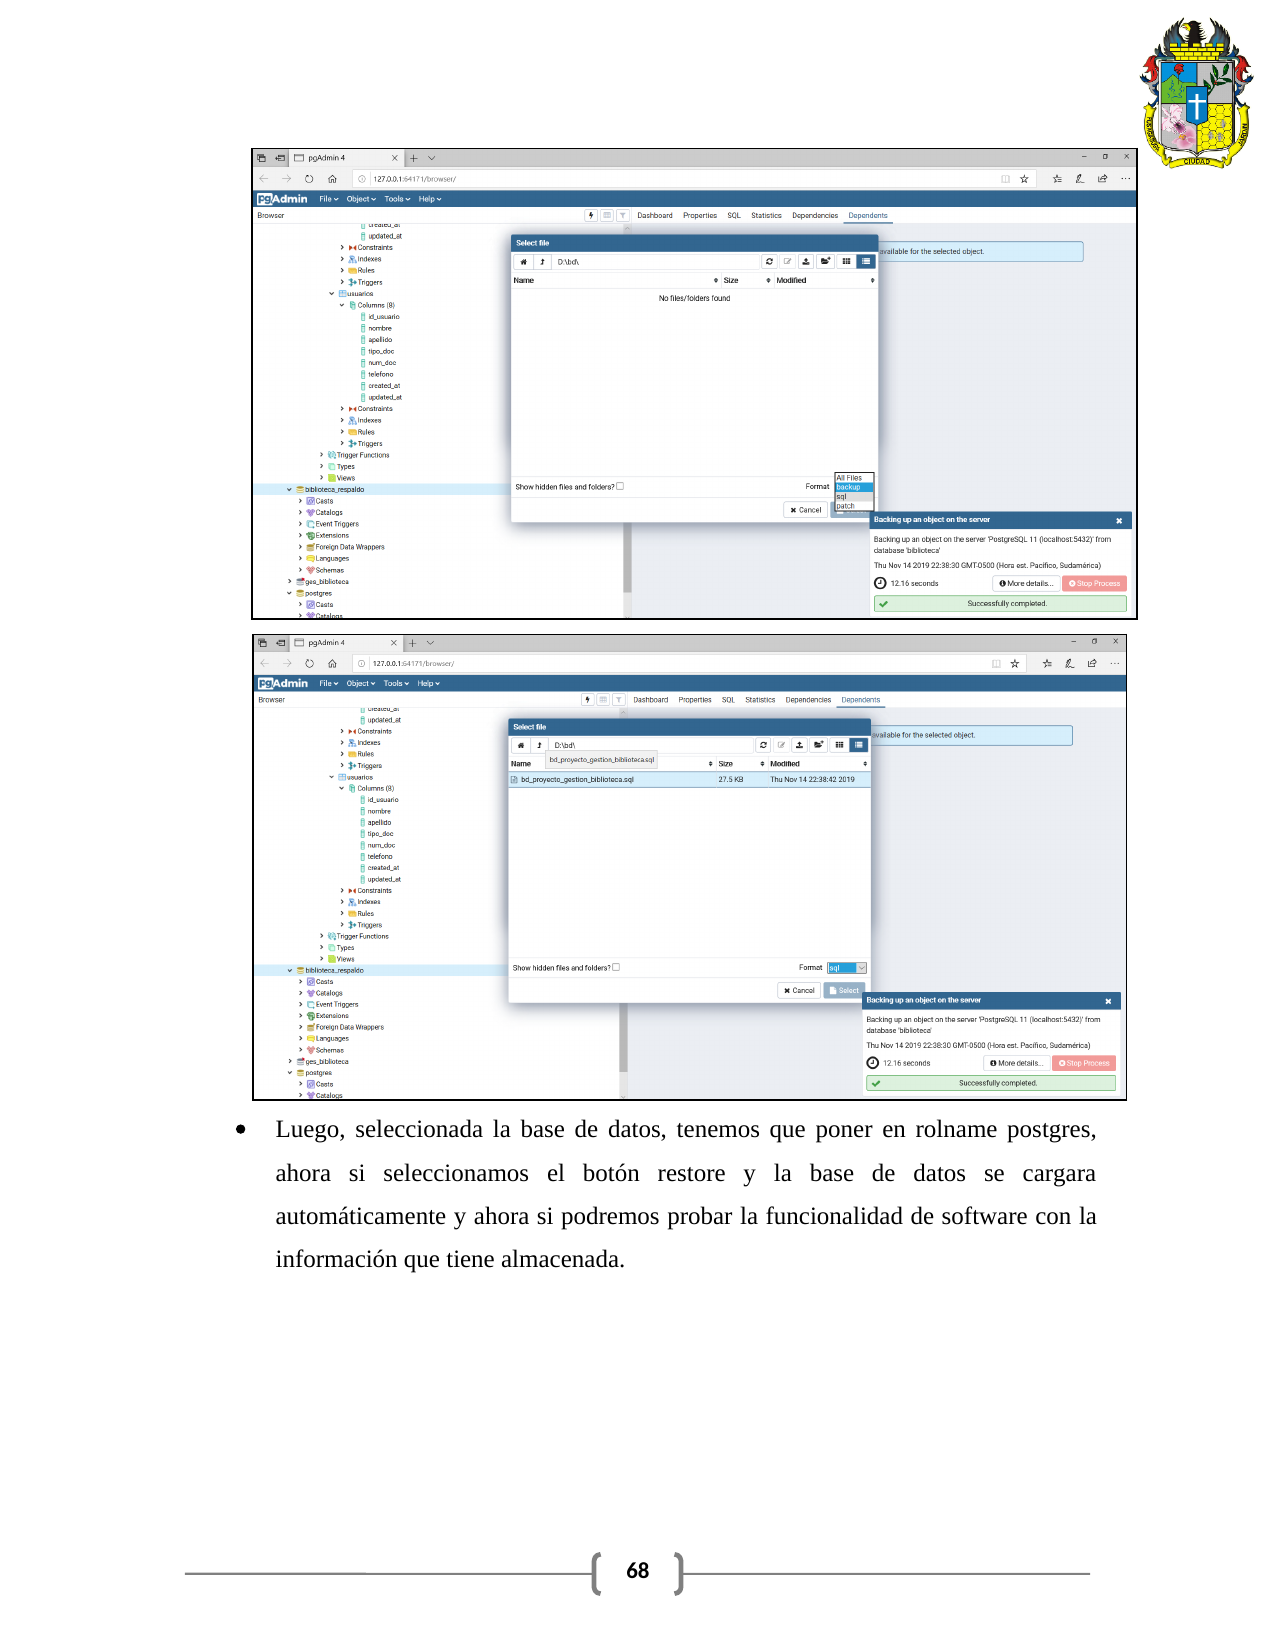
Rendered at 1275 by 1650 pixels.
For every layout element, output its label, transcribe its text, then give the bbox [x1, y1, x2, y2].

picture [253, 149, 1136, 618]
picture [254, 635, 1126, 1099]
picture [1137, 16, 1255, 171]
list Luego, seleccionada la base de datos, tenemos que poner en rolname postgres, ahora si seleccionamos el botón restore y la base de datos se cargara automáticamente y ahora si podremos probar la funcionalidad de software con la información que tiene almacenada. [236, 1114, 1098, 1273]
